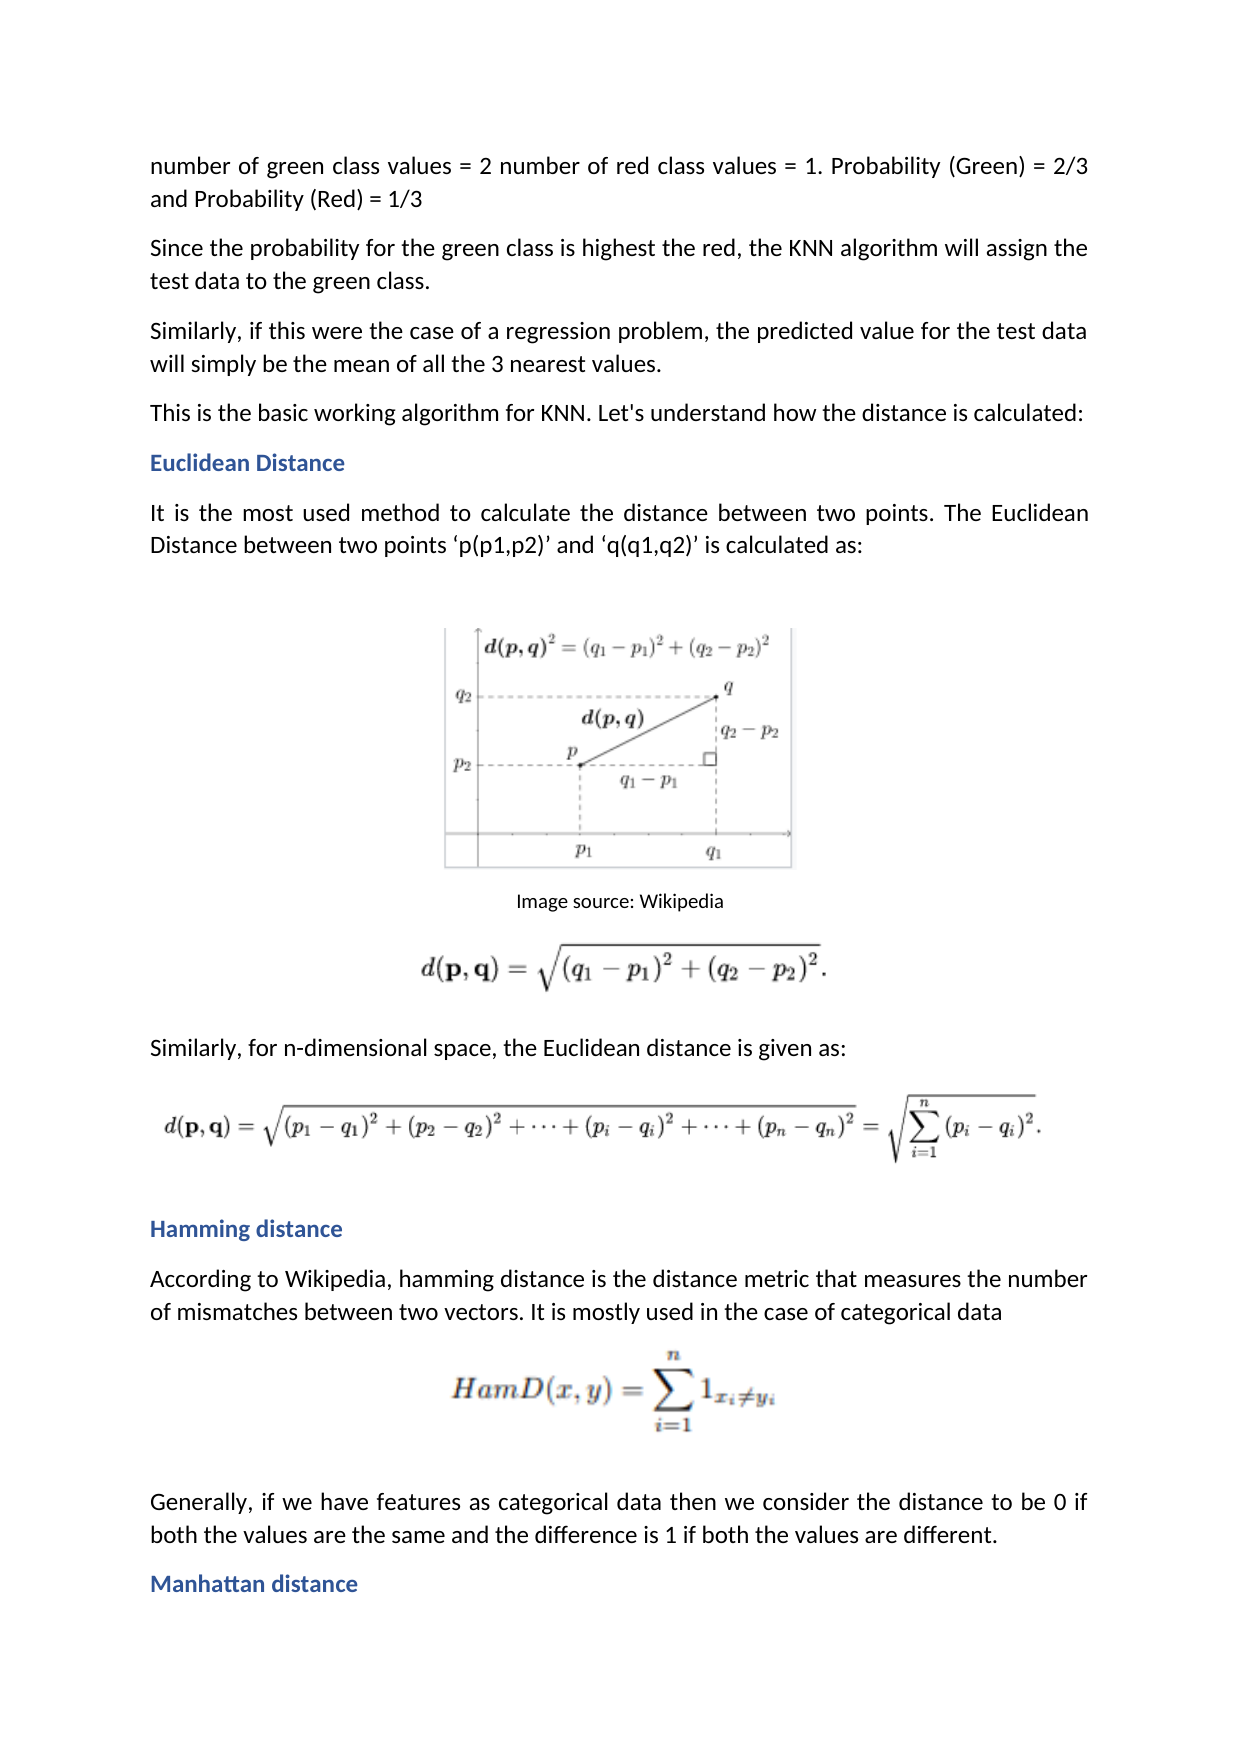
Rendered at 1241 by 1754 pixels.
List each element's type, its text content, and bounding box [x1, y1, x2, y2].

text Similarly, if this were the case of a regression problem, the predicted value for the test data will simply be the mean of all the 3 nearest values. [150, 315, 1090, 378]
text Similarly, for n-dimensional space, the Euclidean distance is given as: [150, 1032, 1090, 1063]
picture [443, 628, 797, 870]
text Since the probability for the green class is highest the red, the KNN algorithm will assign the test data to the green class. [150, 232, 1090, 296]
text According to Wikipedia, hamming distance is the distance metric that measures the number of mismatches between two vectors. It is mostly used in the case of categorical data [150, 1263, 1090, 1326]
text Euclidean Distance [150, 447, 1090, 478]
text Hamming distance [150, 1213, 1090, 1244]
text number of green class values = 2 number of red class values = 1. Probability (Green) = 2/3 and Probability (Red) = 1/3 [150, 150, 1090, 213]
text This is the basic working algorithm for KNN. Let's understand how the distance is calculated: [150, 397, 1090, 428]
picture [446, 1345, 795, 1468]
text It is the most used method to calculate the distance between two points. The Euclidean Distance between two points ‘p(p1,p2)’ and ‘q(q1,q2)’ is calculated as: [150, 497, 1090, 560]
picture [150, 1082, 1091, 1195]
picture [414, 932, 826, 1014]
text Manhattan distance [150, 1568, 1090, 1599]
text Generally, if we have features as categorical data then we consider the distance to be 0 if both the values are the same and the difference is 1 if both the values are different. [150, 1486, 1090, 1549]
text Image source: Wikipedia [150, 888, 1090, 914]
